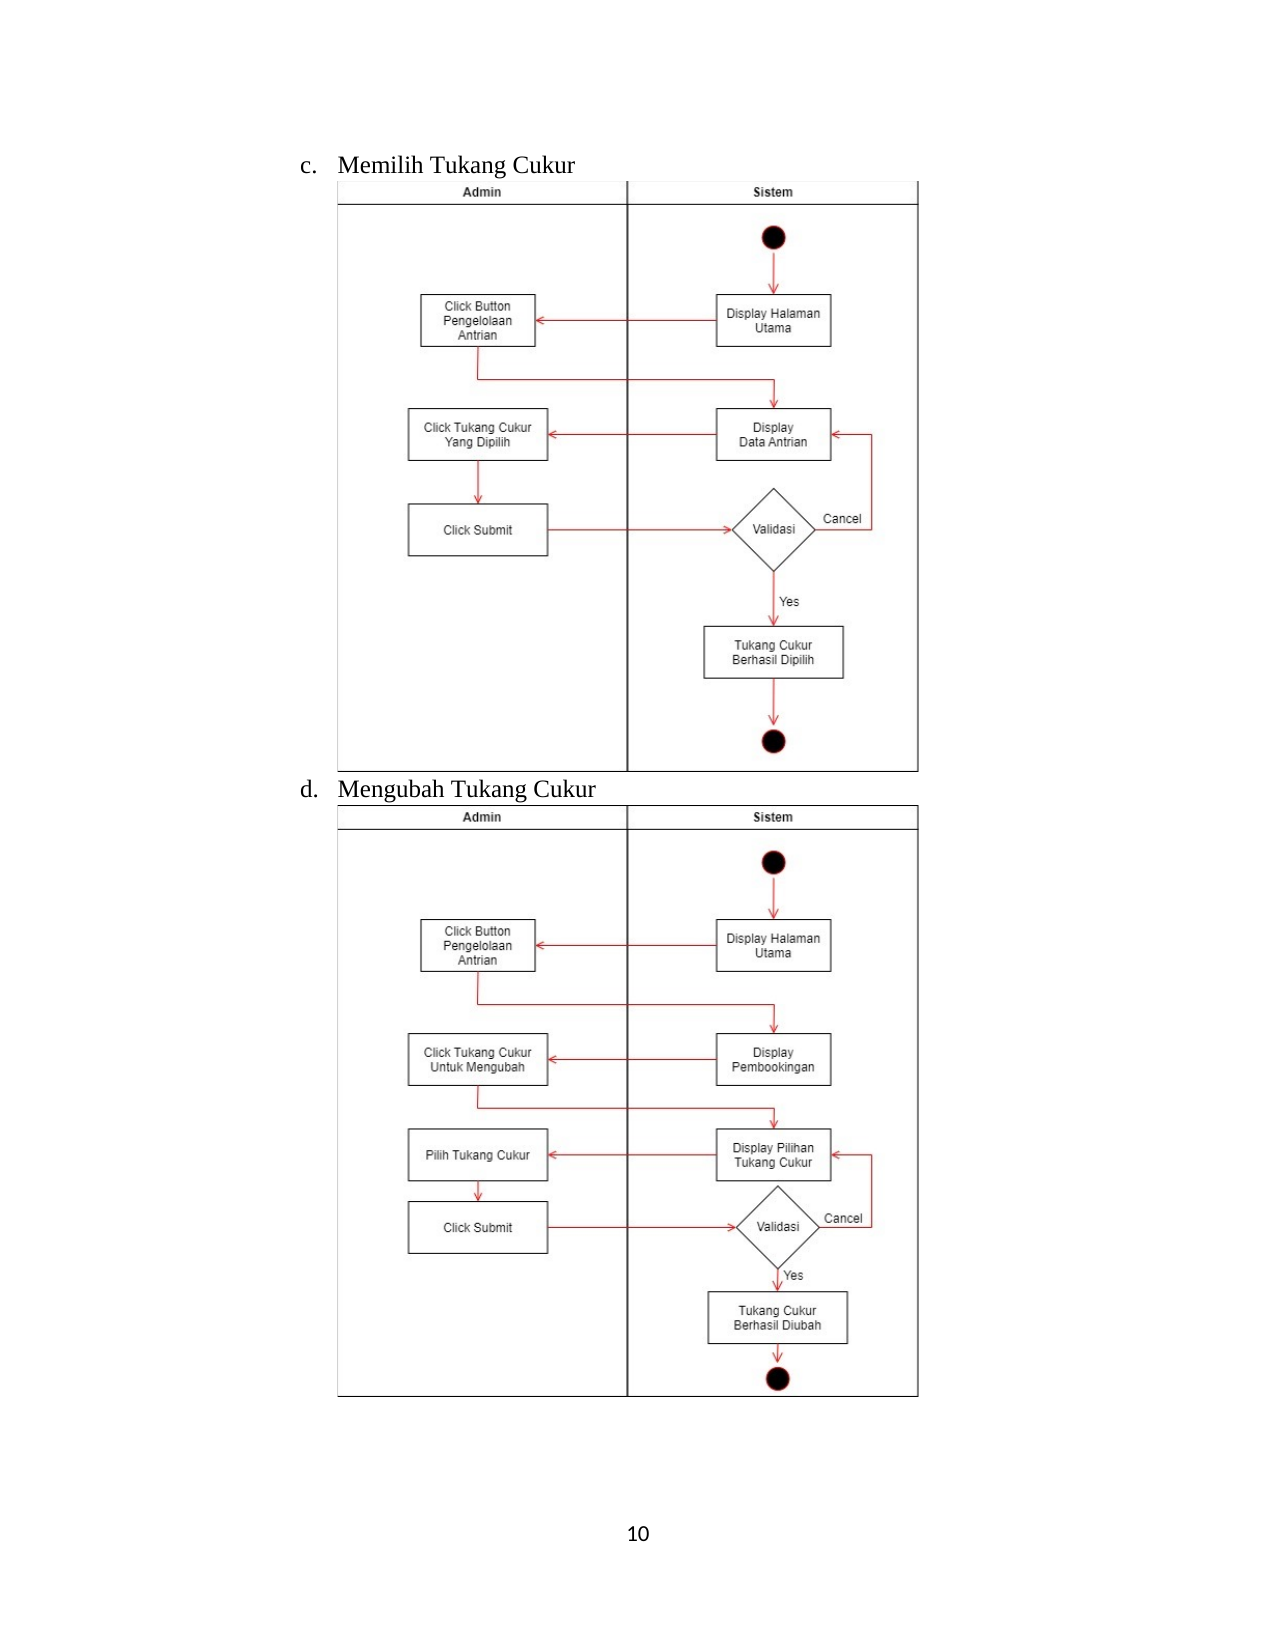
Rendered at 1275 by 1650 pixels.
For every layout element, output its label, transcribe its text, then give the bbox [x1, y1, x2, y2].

list Mengubah Tukang Cukur [300, 774, 1125, 803]
picture [337, 805, 920, 1397]
picture [337, 181, 920, 772]
list Memilih Tukang Cukur [300, 150, 1125, 179]
